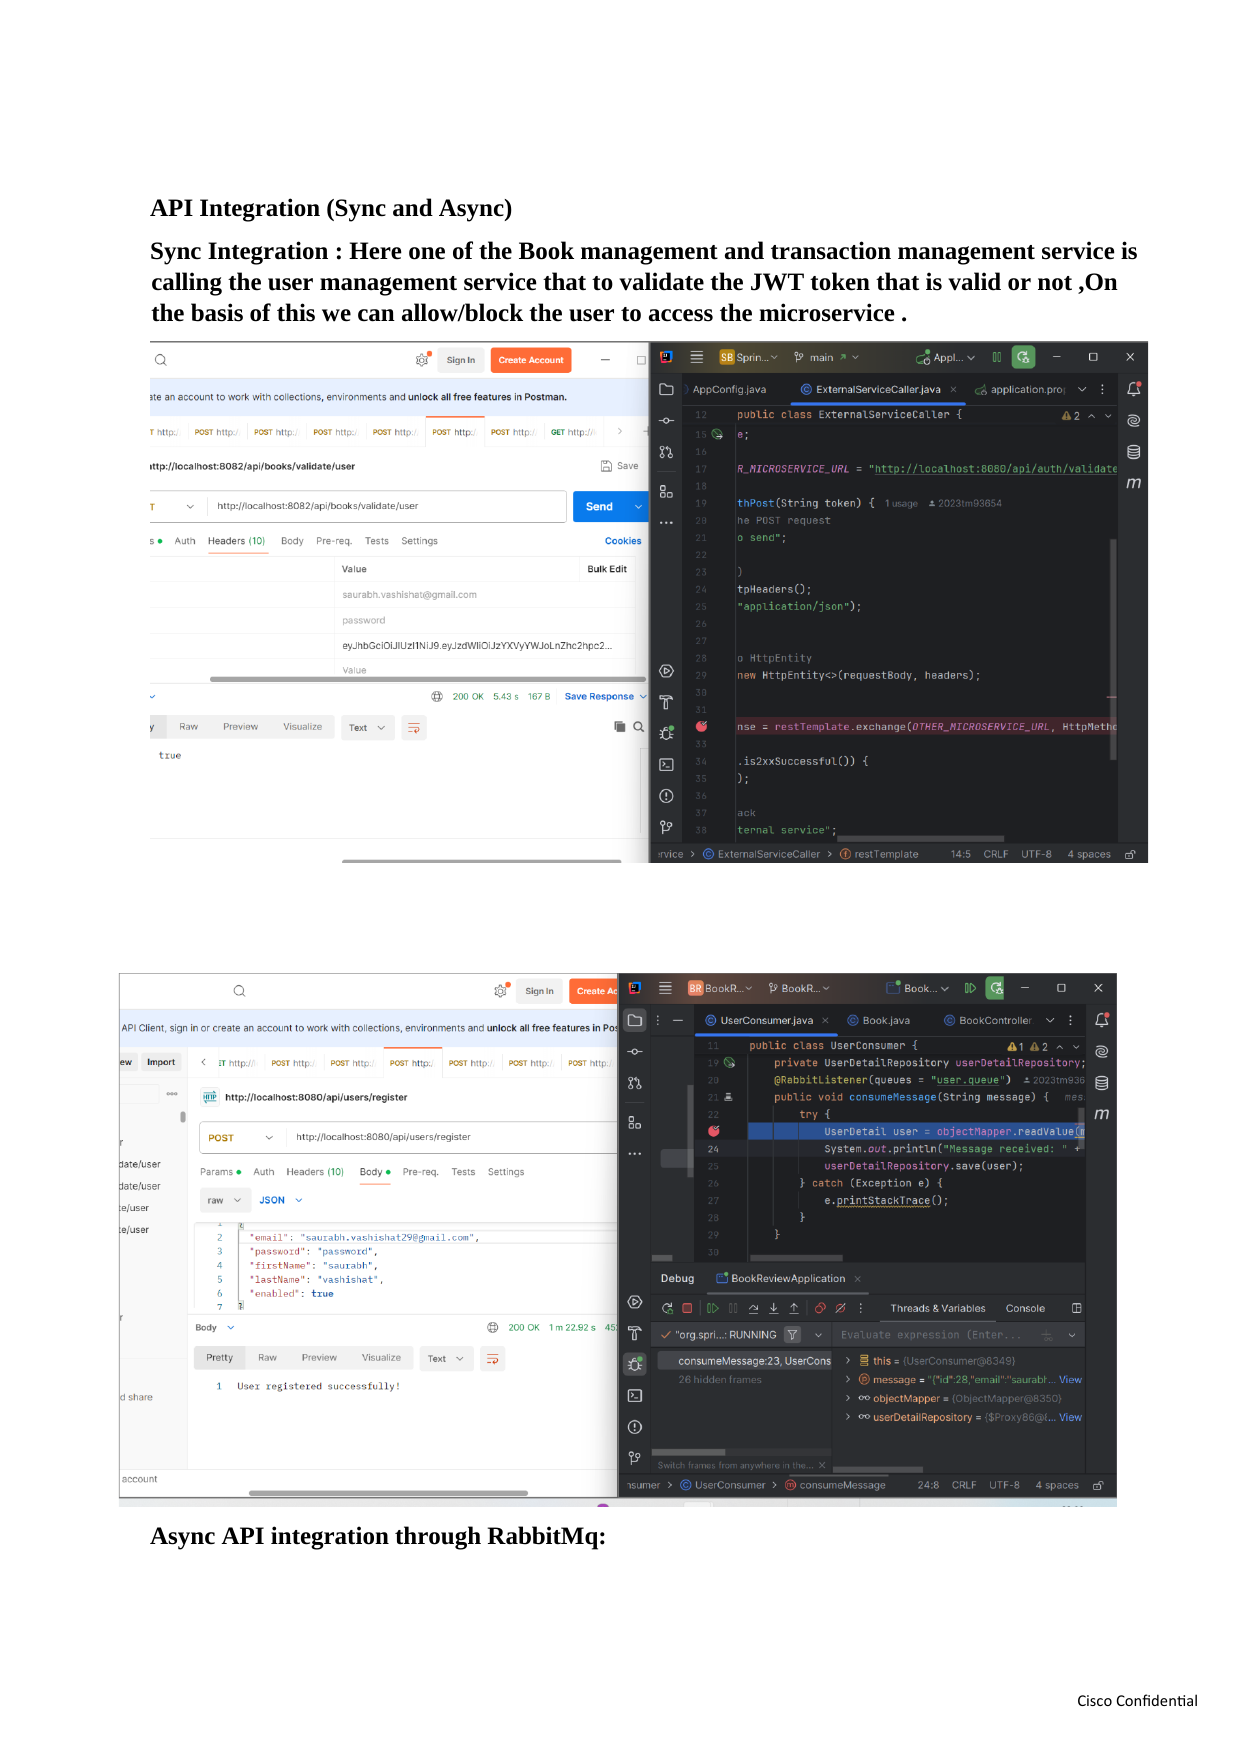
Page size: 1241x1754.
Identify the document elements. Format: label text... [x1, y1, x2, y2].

text Async API integration through RabbitMq: [150, 1092, 1148, 1550]
text API Integration (Sync and Async) [150, 193, 1148, 222]
picture [150, 341, 1149, 863]
text Sync Integration : Here one of the Book management and transaction management service is calling the user management service that to validate the JWT token that is valid or not ,On the basis of this we can allow/block the user to access the microservice . [150, 236, 1148, 327]
picture [118, 973, 1117, 1507]
